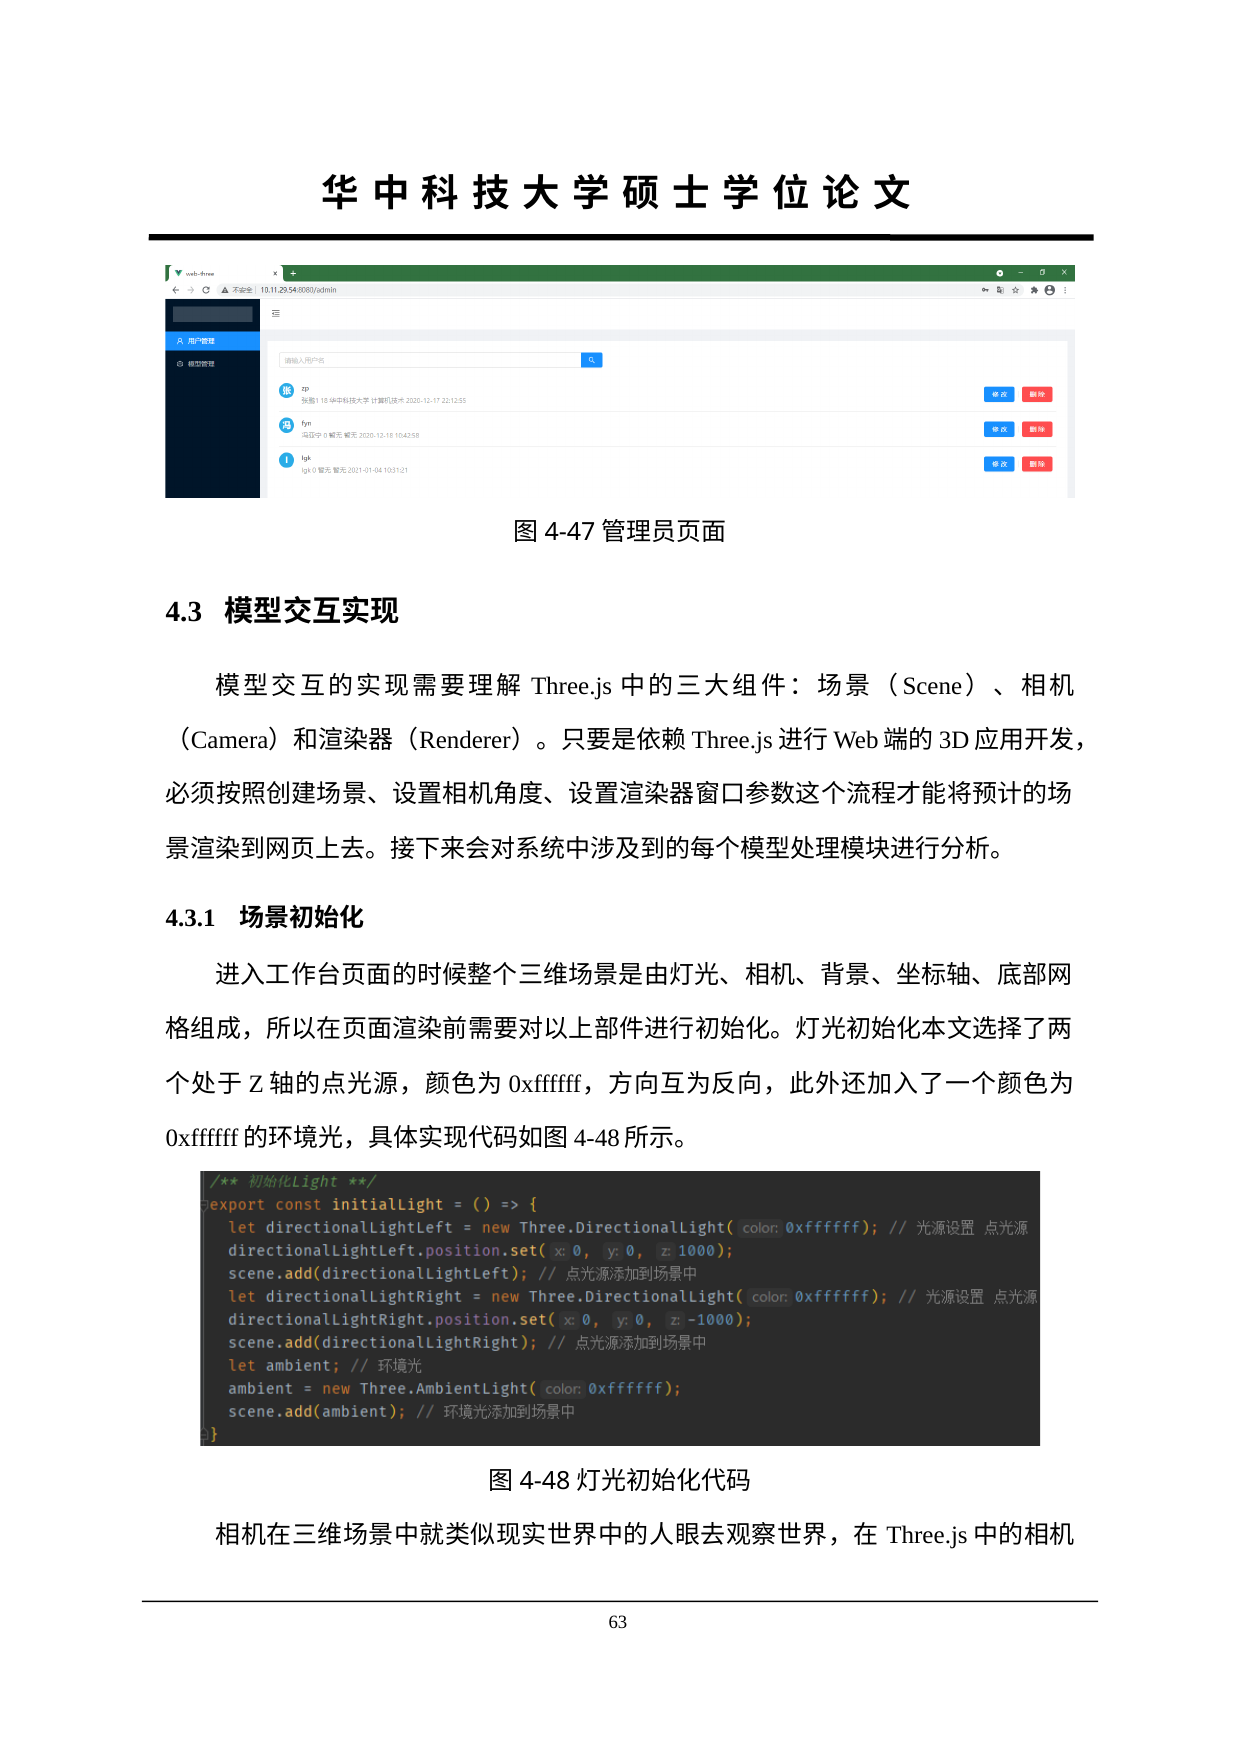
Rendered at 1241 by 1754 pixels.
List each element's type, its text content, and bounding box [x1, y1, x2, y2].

picture [200, 1171, 1040, 1446]
text 模型交互的实现需要理解Three.js中的三大组件：场景（Scene）、相机（Camera）和渲染器（Renderer）。只要是依赖Three.js进行Web端的3D应用开发，必须按照创建场景、设置相机角度、设置渲染器窗口参数这个流程才能将预计的场景渲染到网页上去。接下来会对系统中涉及到的每个模型处理模块进行分析。 [165, 665, 1075, 864]
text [165, 1514, 1075, 1551]
subtitle 场景初始化 [165, 897, 1075, 933]
picture [165, 265, 1075, 498]
subtitle 模型交互实现 [165, 587, 1075, 629]
